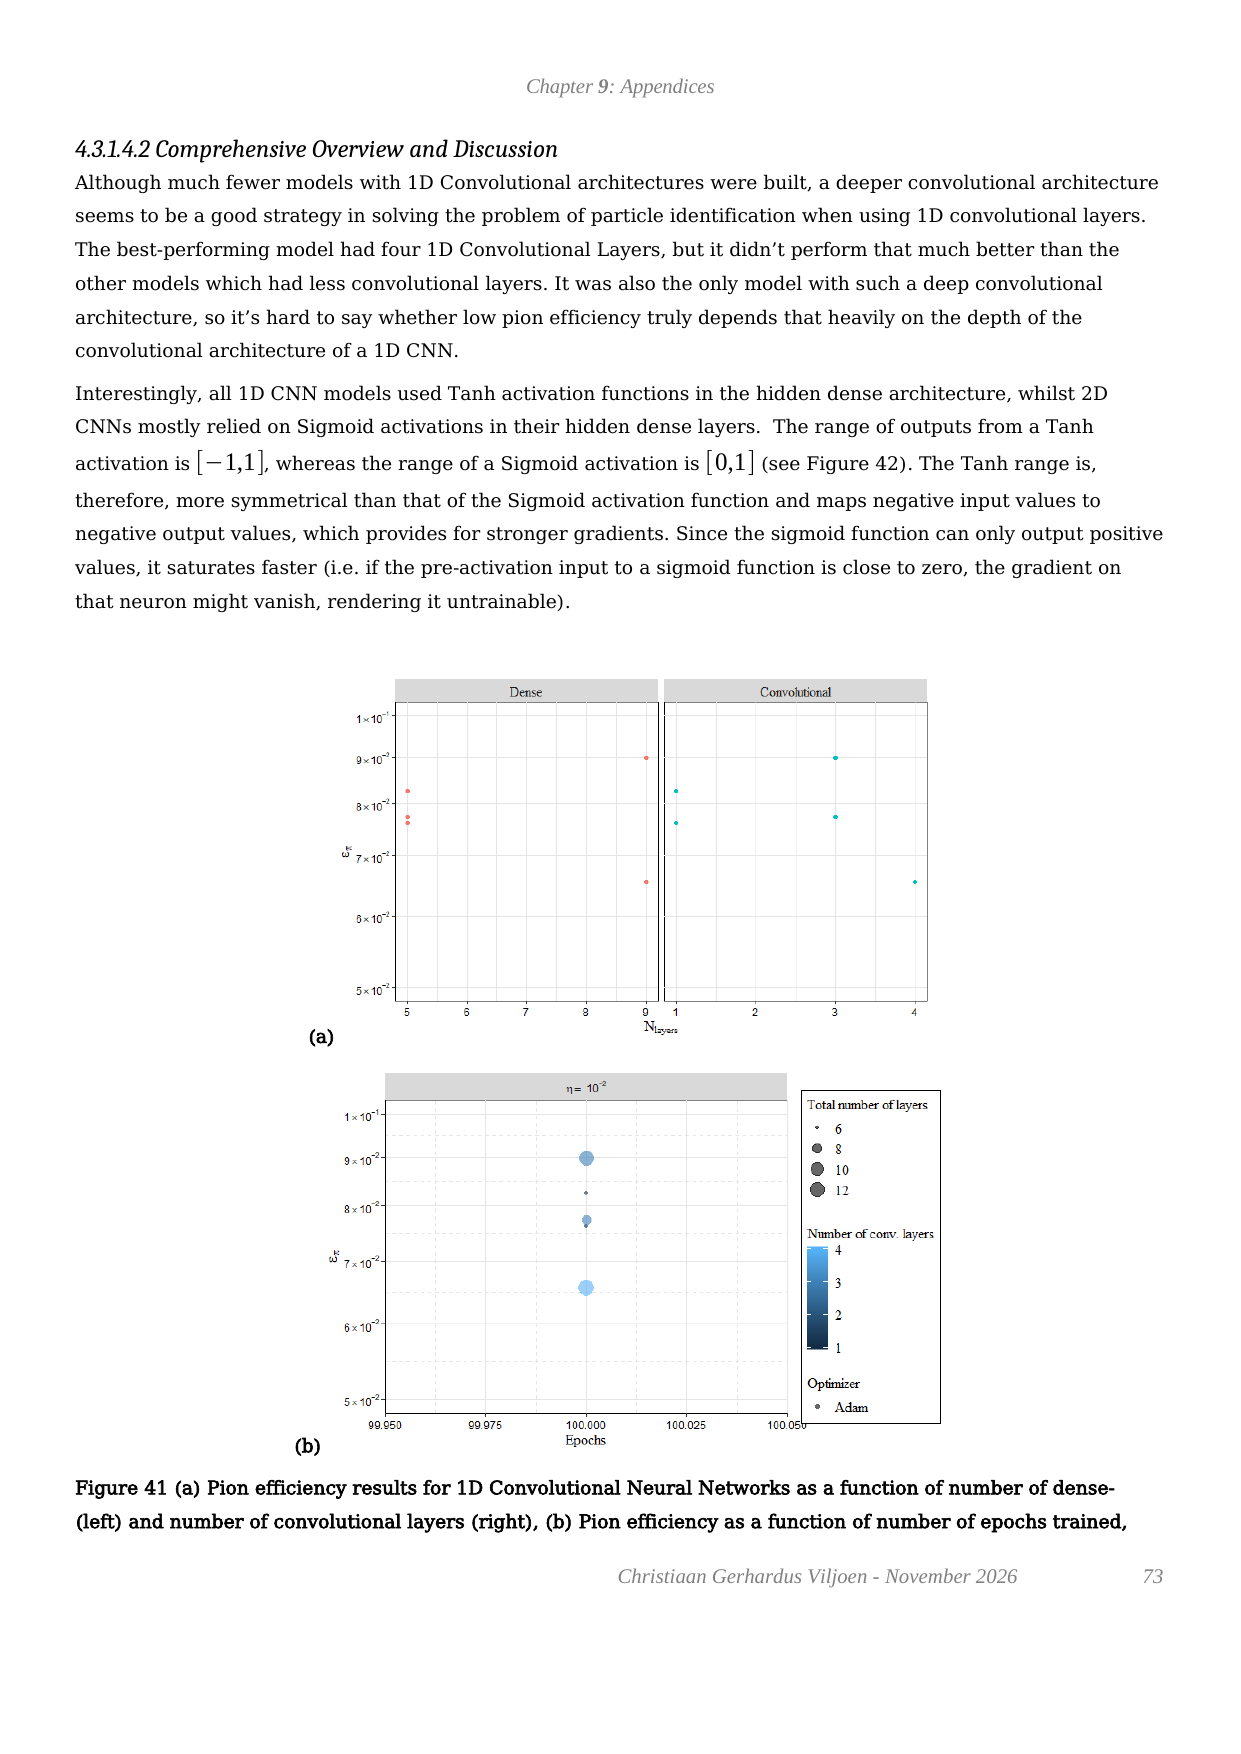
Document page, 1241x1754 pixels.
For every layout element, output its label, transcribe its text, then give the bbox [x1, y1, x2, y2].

picture [334, 673, 933, 1043]
subtitle Comprehensive Overview and Discussion [75, 135, 1165, 164]
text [75, 1476, 1165, 1532]
picture [321, 1066, 947, 1453]
text Although much fewer models with 1D Convolutional architectures were built, a deeper convolutional architecture seems to be a good strategy in solving the problem of particle identification when using 1D convolutional layers. The best-performing model had four 1D Convolutional Layers, but it didn’t perform that much better than the other models which had less convolutional layers. It was also the only model with such a deep convolutional architecture, so it’s hard to say whether low pion efficiency truly depends that heavily on the depth of the convolutional architecture of a 1D CNN. [75, 170, 1165, 362]
text (a) [75, 674, 334, 1047]
text Interestingly, all 1D CNN models used Tanh activation functions in the hidden dense architecture, whilst 2D CNNs mostly relied on Sigmoid activations in their hidden dense layers. The range of outputs from a Tanh activation is , whereas the range of a Sigmoid activation is (see Figure 42). The Tanh range is, therefore, more symmetrical than that of the Sigmoid activation function and maps negative input values to negative output values, which provides for stronger gradients. Since the sigmoid function can only output positive values, it saturates faster (i.e. if the pre-activation input to a sigmoid function is close to zero, the gradient on that neuron might vanish, rendering it untrainable). [75, 381, 1165, 612]
